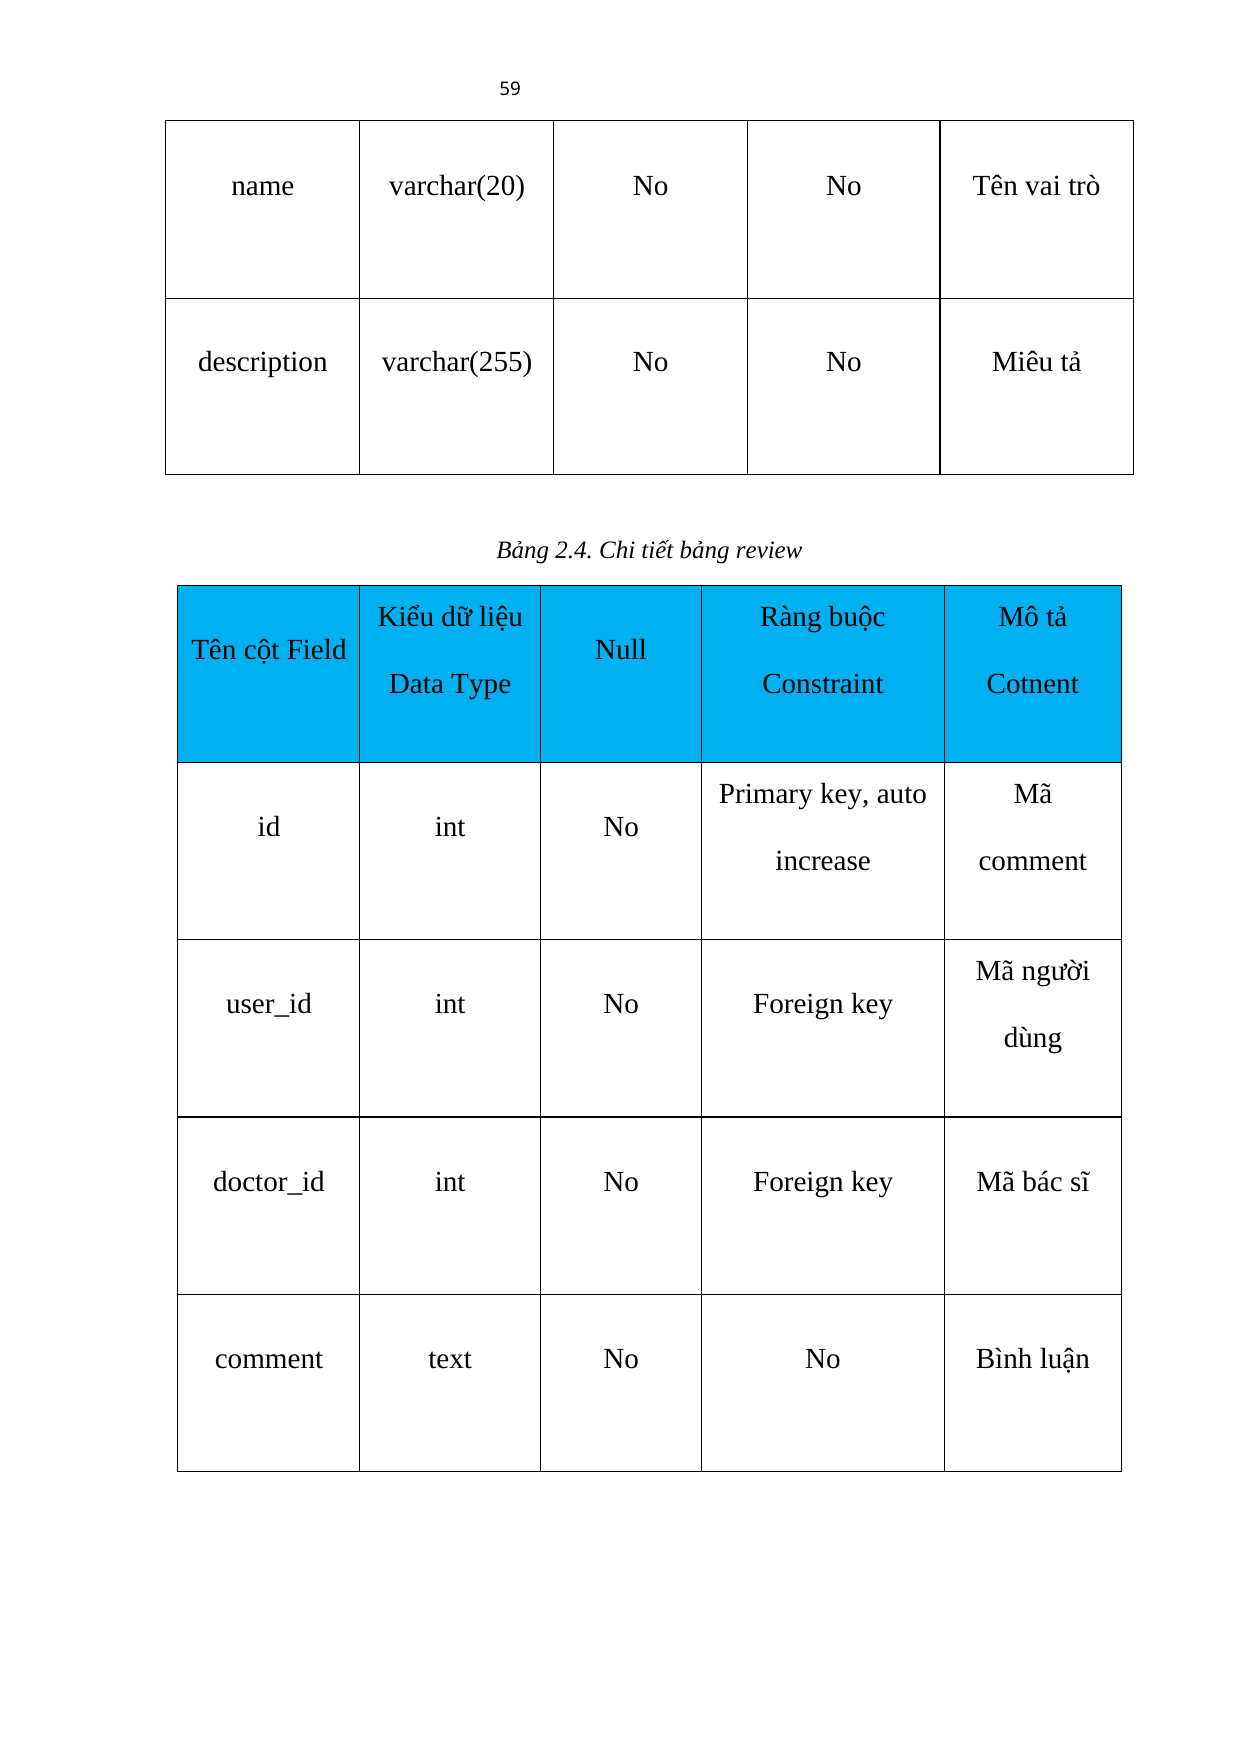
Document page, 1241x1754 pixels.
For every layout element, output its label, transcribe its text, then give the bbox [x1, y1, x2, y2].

table_cell Bình luận [945, 1295, 1121, 1471]
table_cell varchar(255) [360, 299, 553, 474]
table_cell No [554, 121, 747, 297]
table_cell id [178, 763, 359, 939]
table_cell varchar(20) [360, 121, 553, 297]
table_cell doctor_id [178, 1118, 359, 1294]
table_cell int [360, 763, 540, 939]
table_cell Tên vai trò [941, 121, 1133, 297]
table_cell No [541, 1118, 701, 1294]
table_cell int [360, 940, 540, 1116]
table_cell name [166, 121, 359, 297]
table_header Mô tả Cotnent [945, 586, 1121, 762]
table_cell No [748, 121, 939, 297]
table_cell No [748, 299, 939, 474]
text Bảng 2.4. Chi tiết bảng review [177, 535, 1121, 564]
table_header Tên cột Field [178, 586, 359, 762]
table_cell Foreign key [702, 940, 944, 1116]
table_cell No [702, 1295, 944, 1471]
table_header Kiểu dữ liệu Data Type [360, 586, 540, 762]
table_cell Mã comment [945, 763, 1121, 939]
table_cell No [554, 299, 747, 474]
table_cell int [360, 1118, 540, 1294]
table_cell Foreign key [702, 1118, 944, 1294]
table_cell user_id [178, 940, 359, 1116]
table_cell No [541, 1295, 701, 1471]
table_cell comment [178, 1295, 359, 1471]
table_cell Mã bác sĩ [945, 1118, 1121, 1294]
table_cell No [541, 763, 701, 939]
table_cell Primary key, auto increase [702, 763, 944, 939]
table_cell text [360, 1295, 540, 1471]
table_cell Miêu tả [941, 299, 1133, 474]
table_cell Mã người dùng [945, 940, 1121, 1116]
table_header Null [541, 586, 701, 762]
table_cell description [166, 299, 359, 474]
table_header Ràng buộc Constraint [702, 586, 944, 762]
table_cell No [541, 940, 701, 1116]
